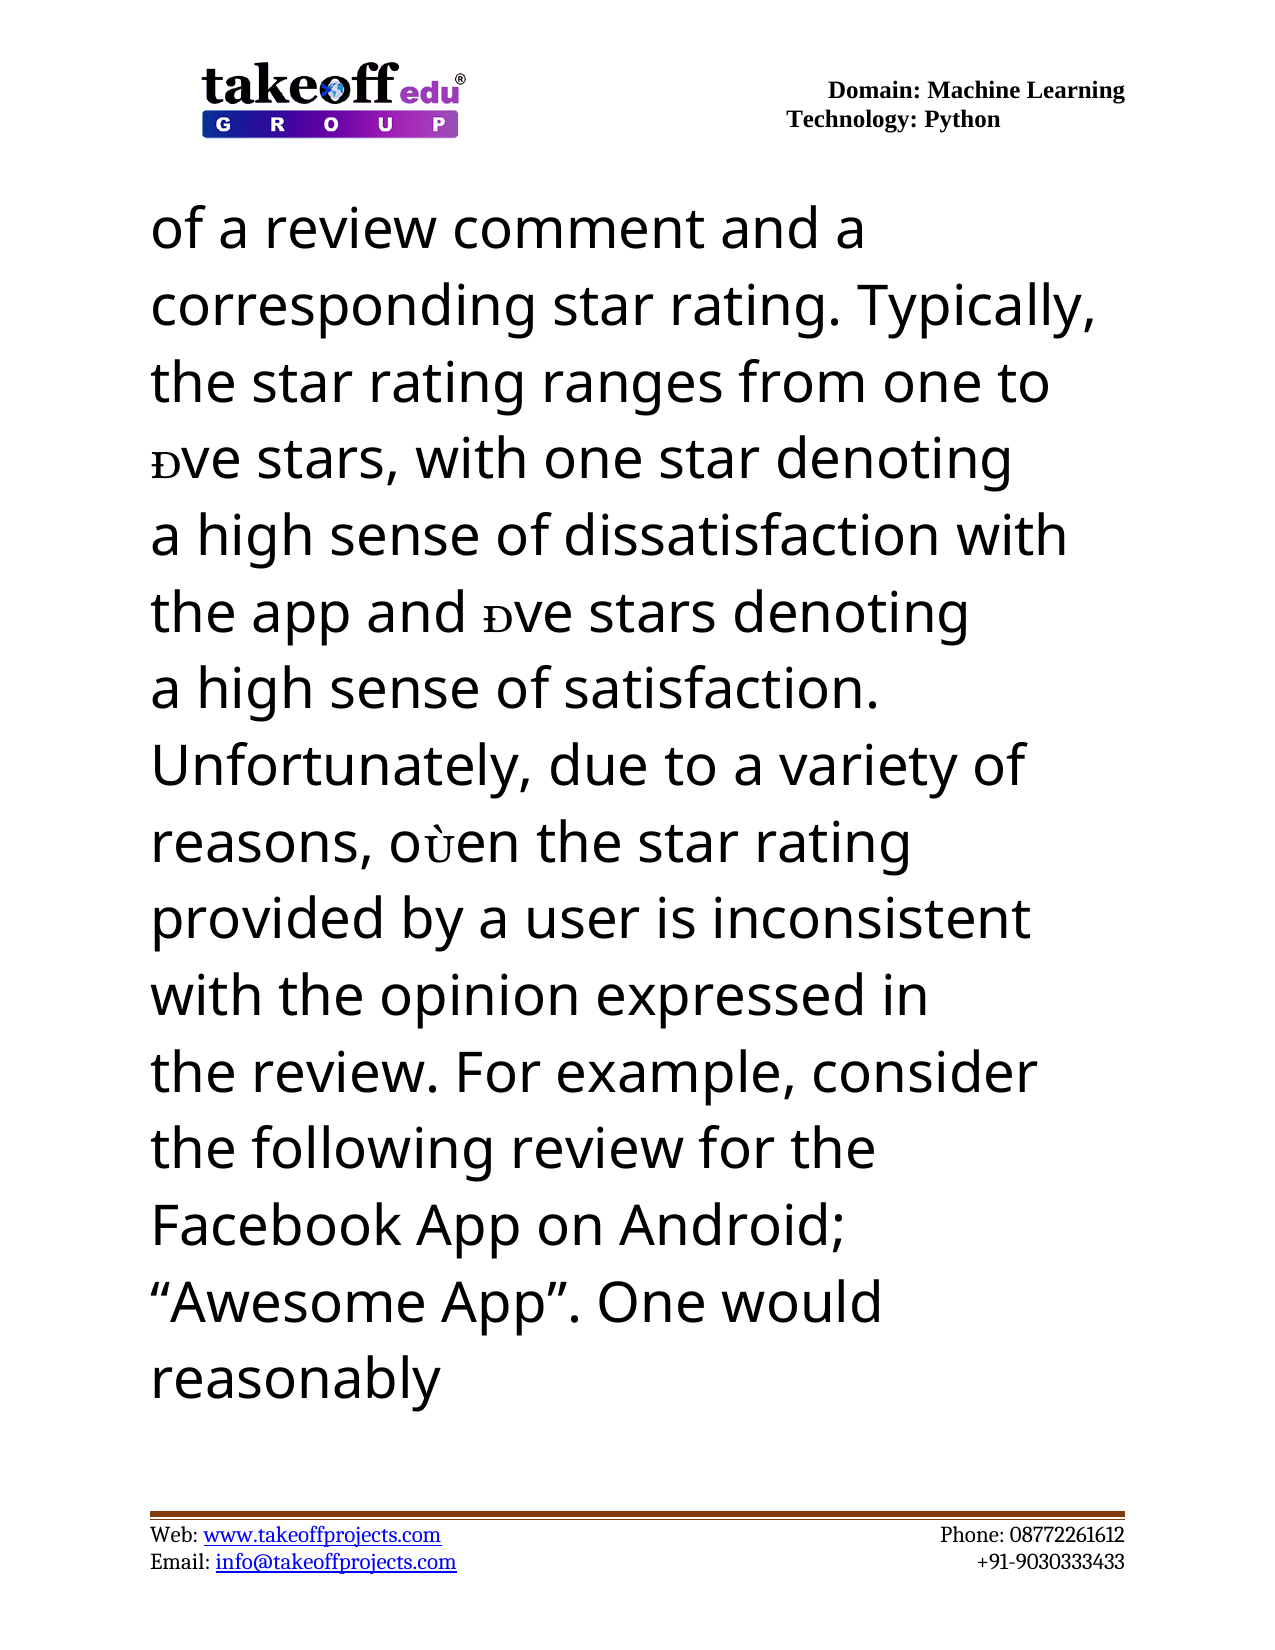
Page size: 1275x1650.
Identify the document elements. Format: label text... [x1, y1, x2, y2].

text a high sense of satisfaction. [150, 648, 1125, 725]
text provided by a user is inconsistent with the opinion expressed in [150, 878, 1125, 1032]
picture [198, 57, 469, 149]
text a high sense of dissatisfaction with the app and ve stars denoting [150, 495, 1125, 648]
text Unfortunately, due to a variety of reasons, oen the star rating [150, 725, 1125, 878]
text Facebook App on Android; “Awesome App”. One would reasonably [150, 1185, 1125, 1415]
text the review. For example, consider the following review for the [150, 1032, 1125, 1185]
text of a review comment and a corresponding star rating. Typically, [150, 188, 1125, 342]
text the star rating ranges from one to ve stars, with one star denoting [150, 342, 1125, 495]
